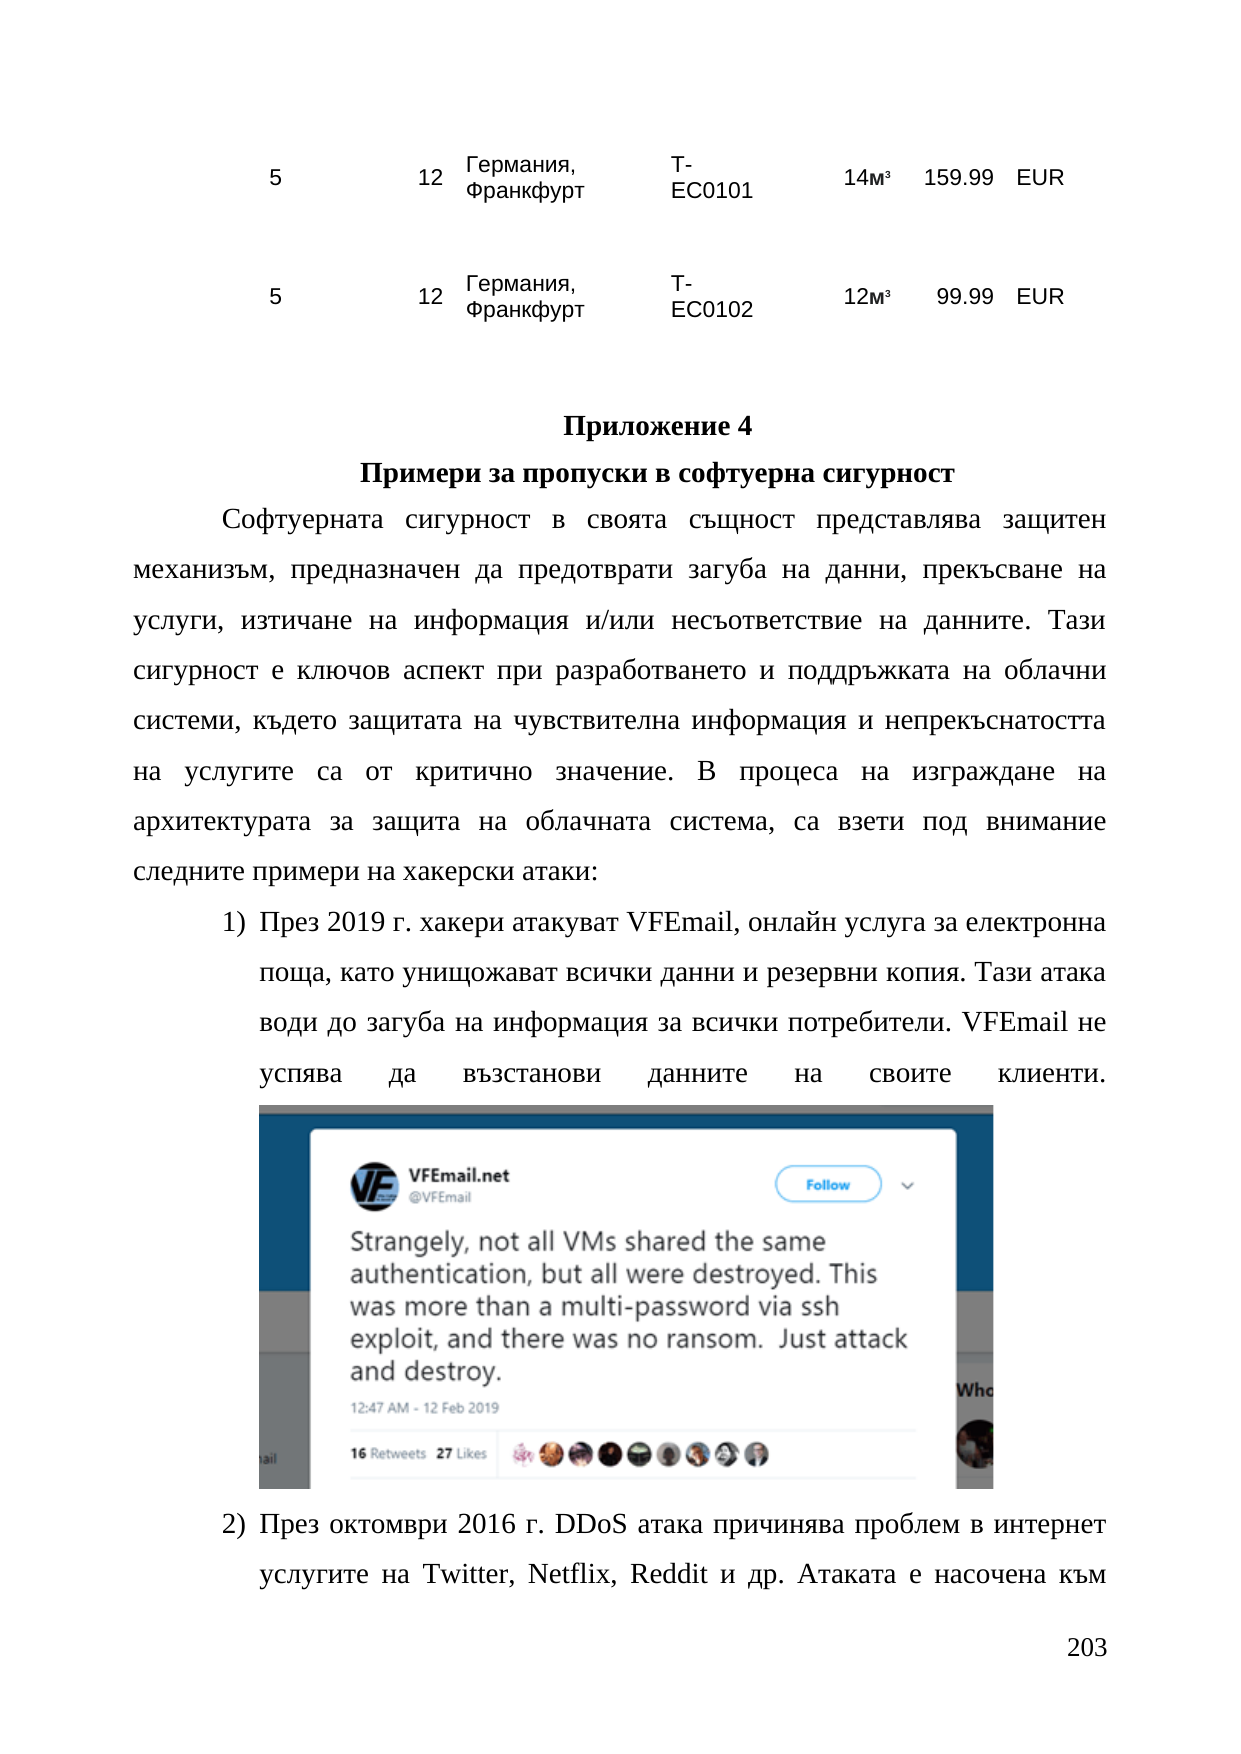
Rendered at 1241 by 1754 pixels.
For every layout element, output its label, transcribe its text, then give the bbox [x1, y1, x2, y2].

table_cell 159.99 [902, 118, 1005, 237]
list Примери за пропуски в софтуерна сигурност [208, 455, 1107, 488]
table_cell 12 [293, 237, 454, 356]
table_cell 99.99 [902, 237, 1005, 356]
table_cell 12м3 [785, 237, 902, 356]
picture [259, 1105, 994, 1489]
text Софтуерната сигурност в своята същност представлява защитен механизъм, предназначен да предотврати загуба на данни, прекъсване на услуги, изтичане на информация и/или несъответствие на данните. Тази сигурност е ключов аспект при разработването и поддръжката на облачни системи, където защитата на чувствителна информация и непрекъснатостта на услугите са от критично значение. В процеса на изграждане на архитектурата за защита на облачната система, са взети под внимание следните примери на хакерски атаки: [133, 501, 1107, 887]
list Приложение 4 [208, 408, 1107, 442]
table_cell EUR [1005, 118, 1119, 237]
table_cell EUR [1005, 237, 1119, 356]
table_cell 12 [293, 118, 454, 237]
table_cell 5 [133, 237, 293, 356]
table_cell 14м3 [785, 118, 902, 237]
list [222, 1506, 1107, 1590]
table_cell Германия, Франкфурт [454, 237, 659, 356]
table_cell Германия, Франкфурт [454, 118, 659, 237]
table_cell T-EC0101 [659, 118, 785, 237]
table_cell 5 [133, 118, 293, 237]
table_cell T-EC0102 [659, 237, 785, 356]
